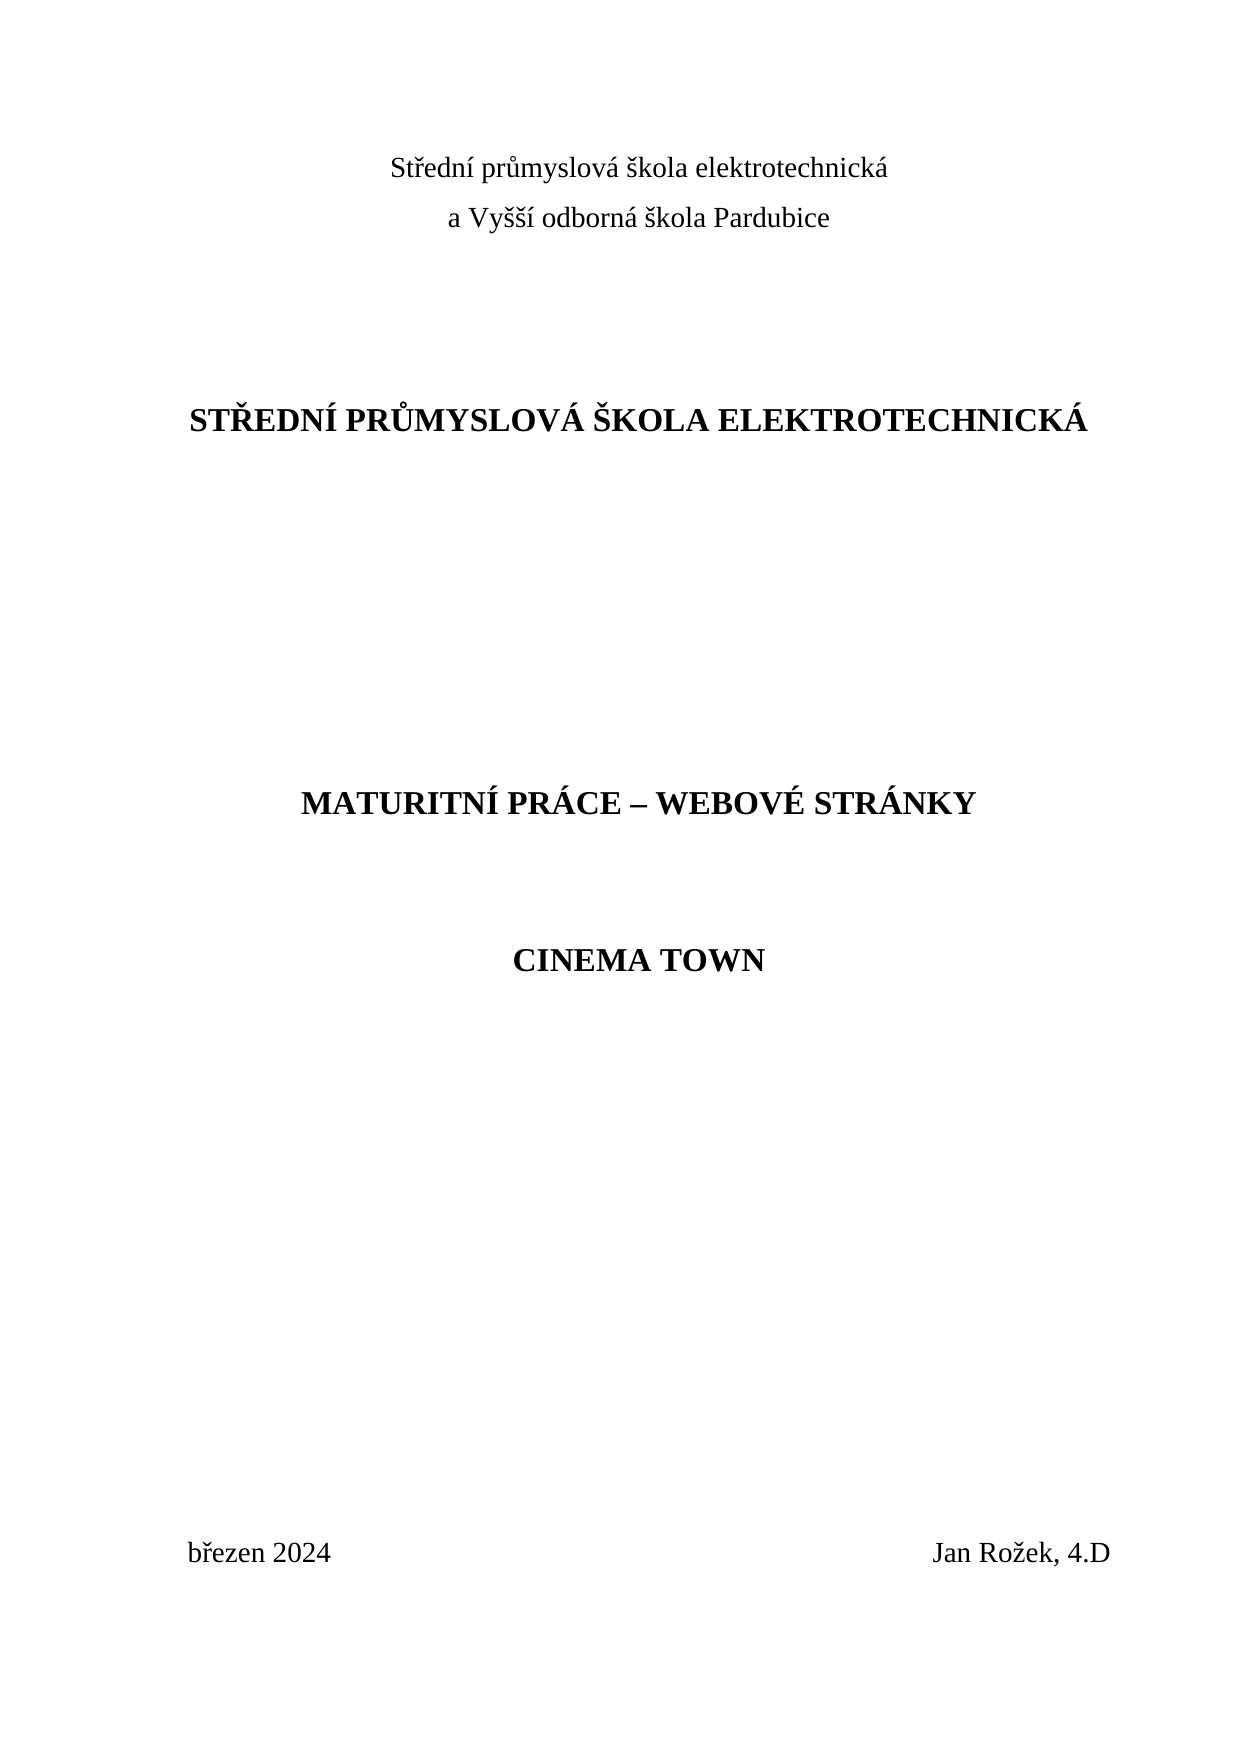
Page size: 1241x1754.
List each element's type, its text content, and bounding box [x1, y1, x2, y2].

text MATURITNÍ PRÁCE – WEBOVÉ STRÁNKY [187, 783, 1090, 821]
text Střední průmyslová škola elektrotechnická a Vyšší odborná škola Pardubice [187, 150, 1090, 234]
text březen 2024 Jan Rožek, 4.D [187, 1536, 1090, 1569]
text CINEMA TOWN [187, 941, 1090, 979]
text STŘEDNÍ PRŮMYSLOVÁ ŠKOLA ELEKTROTECHNICKÁ [187, 401, 1090, 439]
